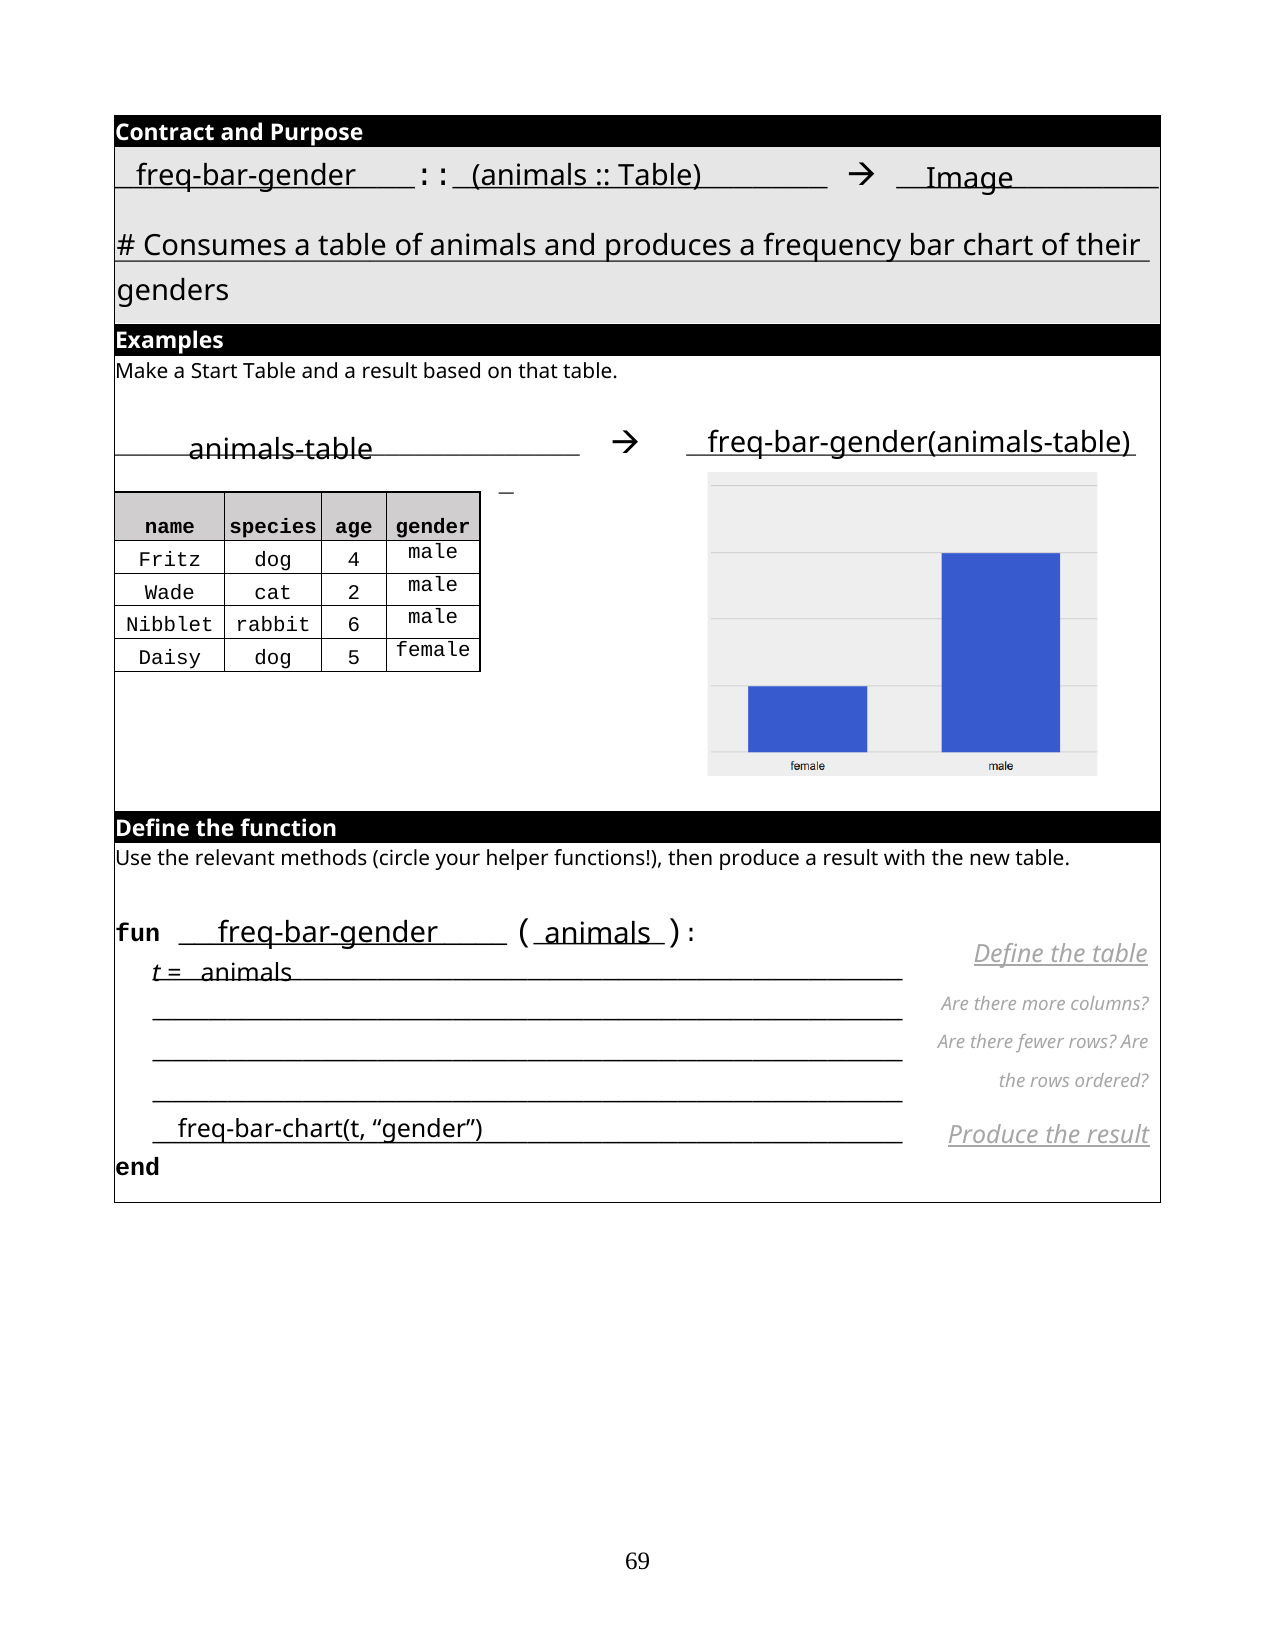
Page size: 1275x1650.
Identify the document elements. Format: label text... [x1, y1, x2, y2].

picture [707, 472, 1098, 776]
table_header Contract and Purpose ________________::____________________ ______________ _____________________________________________________________________ [115, 147, 1160, 323]
table_cell Examples Make a Start Table and a result based on that table. _______________________________ ______________________________ _ [115, 356, 1160, 811]
table_cell Define the function Use the relevant methods (circle your helper functions!), then produce a result with the new table. fun _____________________ (_______): ________________________________________ ________________________________________ ________________________________________ ________________________________________ ________________________________________ end [115, 843, 1160, 1202]
